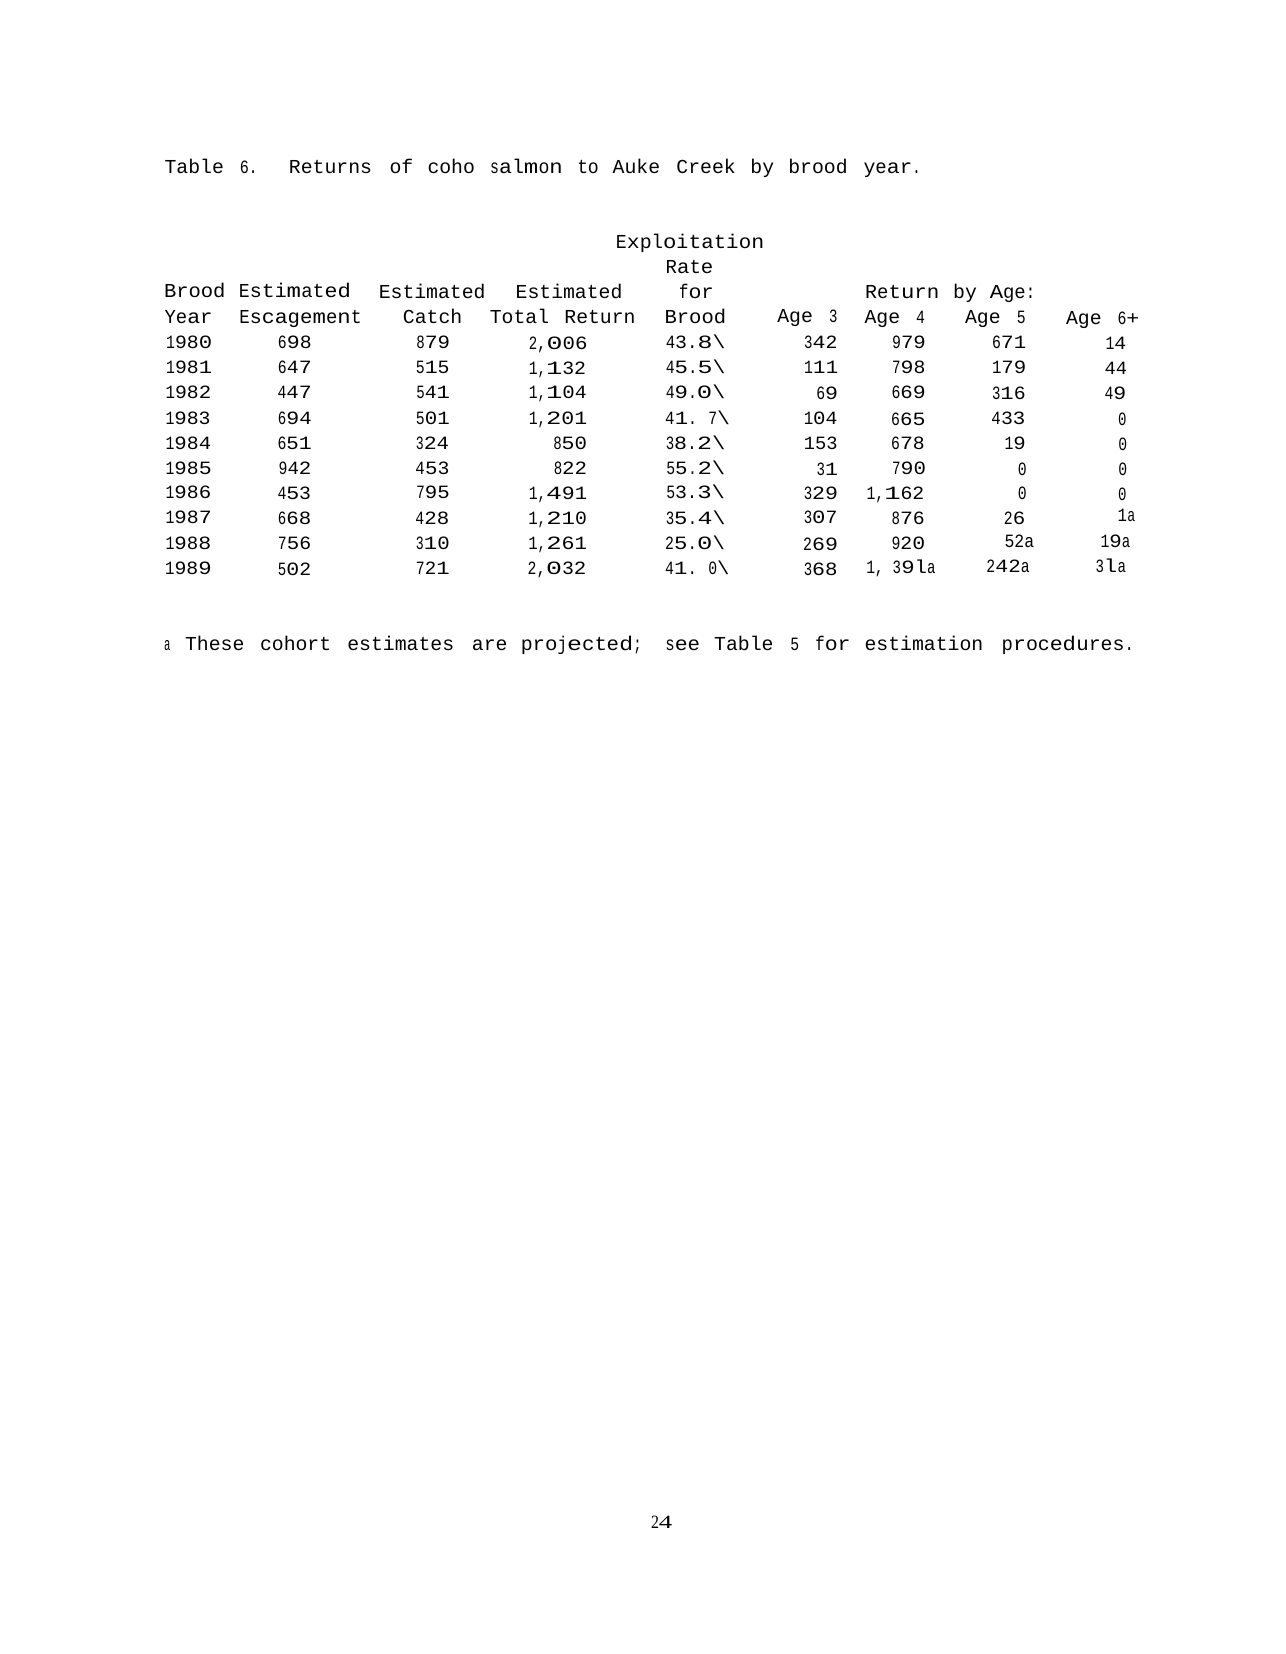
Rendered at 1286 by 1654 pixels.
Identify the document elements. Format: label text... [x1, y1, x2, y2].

table_cell 1981 [160, 357, 232, 382]
table_cell 1986 [160, 483, 232, 506]
table_header Return Age 4 [851, 254, 946, 332]
table_cell 3la [1051, 557, 1143, 591]
table_cell 104 [752, 408, 851, 433]
table_cell 1,104 [489, 382, 626, 407]
table_cell 342 [752, 332, 851, 357]
table_cell 1983 [160, 408, 232, 433]
text Table 6. Returns of coho salmon to Auke Creek by brood year. [164, 157, 1154, 180]
table_cell 269 [752, 531, 851, 557]
table_cell 179 [946, 357, 1051, 382]
table_cell 0 [1051, 433, 1143, 458]
table_cell 19 [946, 433, 1051, 458]
table_cell 1980 [160, 332, 232, 357]
table_cell 879 [370, 332, 489, 357]
table_cell 14 [1051, 332, 1143, 357]
table_cell 694 [232, 408, 370, 433]
table_cell 2,032 [489, 557, 626, 591]
table_cell 1,201 [489, 408, 626, 433]
table_cell 316 [946, 382, 1051, 407]
table_cell 1989 [160, 557, 232, 591]
table_cell 26 [946, 506, 1051, 531]
table_cell 0 [1051, 408, 1143, 433]
table_cell 43.8\ [626, 332, 752, 357]
table_cell 721 [370, 557, 489, 591]
table_cell 49 [1051, 382, 1143, 407]
table_cell 0 [1051, 483, 1143, 506]
table_cell 1,132 [489, 357, 626, 382]
table_cell 41. 0\ [626, 557, 752, 591]
table_cell 671 [946, 332, 1051, 357]
table_cell 2,006 [489, 332, 626, 357]
table_cell 920 [851, 531, 946, 557]
table_cell 329 [752, 483, 851, 506]
table_cell 35.4\ [626, 506, 752, 531]
table_cell 942 [232, 458, 370, 482]
table_cell 49.0\ [626, 382, 752, 407]
table_cell 850 [489, 433, 626, 458]
table_cell 1984 [160, 433, 232, 458]
text a These cohort estimates are projected; see Table 5 for estimation procedures. [164, 633, 1154, 656]
table_cell 798 [851, 357, 946, 382]
table_cell 1, 39la [851, 557, 946, 591]
table_cell 502 [232, 557, 370, 591]
table_cell 1987 [160, 506, 232, 531]
table_cell 1,261 [489, 531, 626, 557]
table_cell 38.2\ [626, 433, 752, 458]
table_cell 25.0\ [626, 531, 752, 557]
table_cell 52a [946, 531, 1051, 557]
table_cell 795 [370, 483, 489, 506]
table_cell 668 [232, 506, 370, 531]
table_cell 0 [946, 458, 1051, 482]
table_cell 651 [232, 433, 370, 458]
table_cell 0 [946, 483, 1051, 506]
table_cell 31 [752, 458, 851, 482]
table_cell 501 [370, 408, 489, 433]
table_cell 153 [752, 433, 851, 458]
table_header Estimated Escagement [232, 254, 370, 332]
table_cell 447 [232, 382, 370, 407]
table_cell 1,210 [489, 506, 626, 531]
table_cell 307 [752, 506, 851, 531]
table_cell 698 [232, 332, 370, 357]
table_cell 822 [489, 458, 626, 482]
table_header Age 6+ [1051, 254, 1143, 332]
table_cell 453 [232, 483, 370, 506]
table_cell 45.5\ [626, 357, 752, 382]
table_cell 368 [752, 557, 851, 591]
table_cell 111 [752, 357, 851, 382]
text 24 [647, 1511, 676, 1532]
table_cell 41. 7\ [626, 408, 752, 433]
table_cell 515 [370, 357, 489, 382]
table_cell 541 [370, 382, 489, 407]
table_cell 678 [851, 433, 946, 458]
table_cell 665 [851, 408, 946, 433]
table_cell 1a [1051, 506, 1143, 531]
table_cell 428 [370, 506, 489, 531]
table_cell 53.3\ [626, 483, 752, 506]
table_cell 1985 [160, 458, 232, 482]
table_cell 324 [370, 433, 489, 458]
table_cell 242a [946, 557, 1051, 591]
table_cell 756 [232, 531, 370, 557]
table_cell 669 [851, 382, 946, 407]
table_cell 453 [370, 458, 489, 482]
table_header Brood Year [160, 254, 232, 332]
table_cell 1,162 [851, 483, 946, 506]
table_cell 790 [851, 458, 946, 482]
table_cell 1988 [160, 531, 232, 557]
table_cell 979 [851, 332, 946, 357]
table_header Age 3 [752, 254, 851, 332]
table_cell 0 [1051, 458, 1143, 482]
table_cell 1982 [160, 382, 232, 407]
table_cell 69 [752, 382, 851, 407]
table_cell 55.2\ [626, 458, 752, 482]
table_cell 44 [1051, 357, 1143, 382]
table_cell 433 [946, 408, 1051, 433]
table_header Rate Estimated Estimated for Catch Total Return Brood [370, 254, 752, 332]
table_header by Age: Age 5 [946, 254, 1051, 332]
table_cell 19a [1051, 531, 1143, 557]
table_cell 310 [370, 531, 489, 557]
table_cell 876 [851, 506, 946, 531]
table_cell 1,491 [489, 483, 626, 506]
text Exploitation [612, 233, 768, 254]
table_cell 647 [232, 357, 370, 382]
